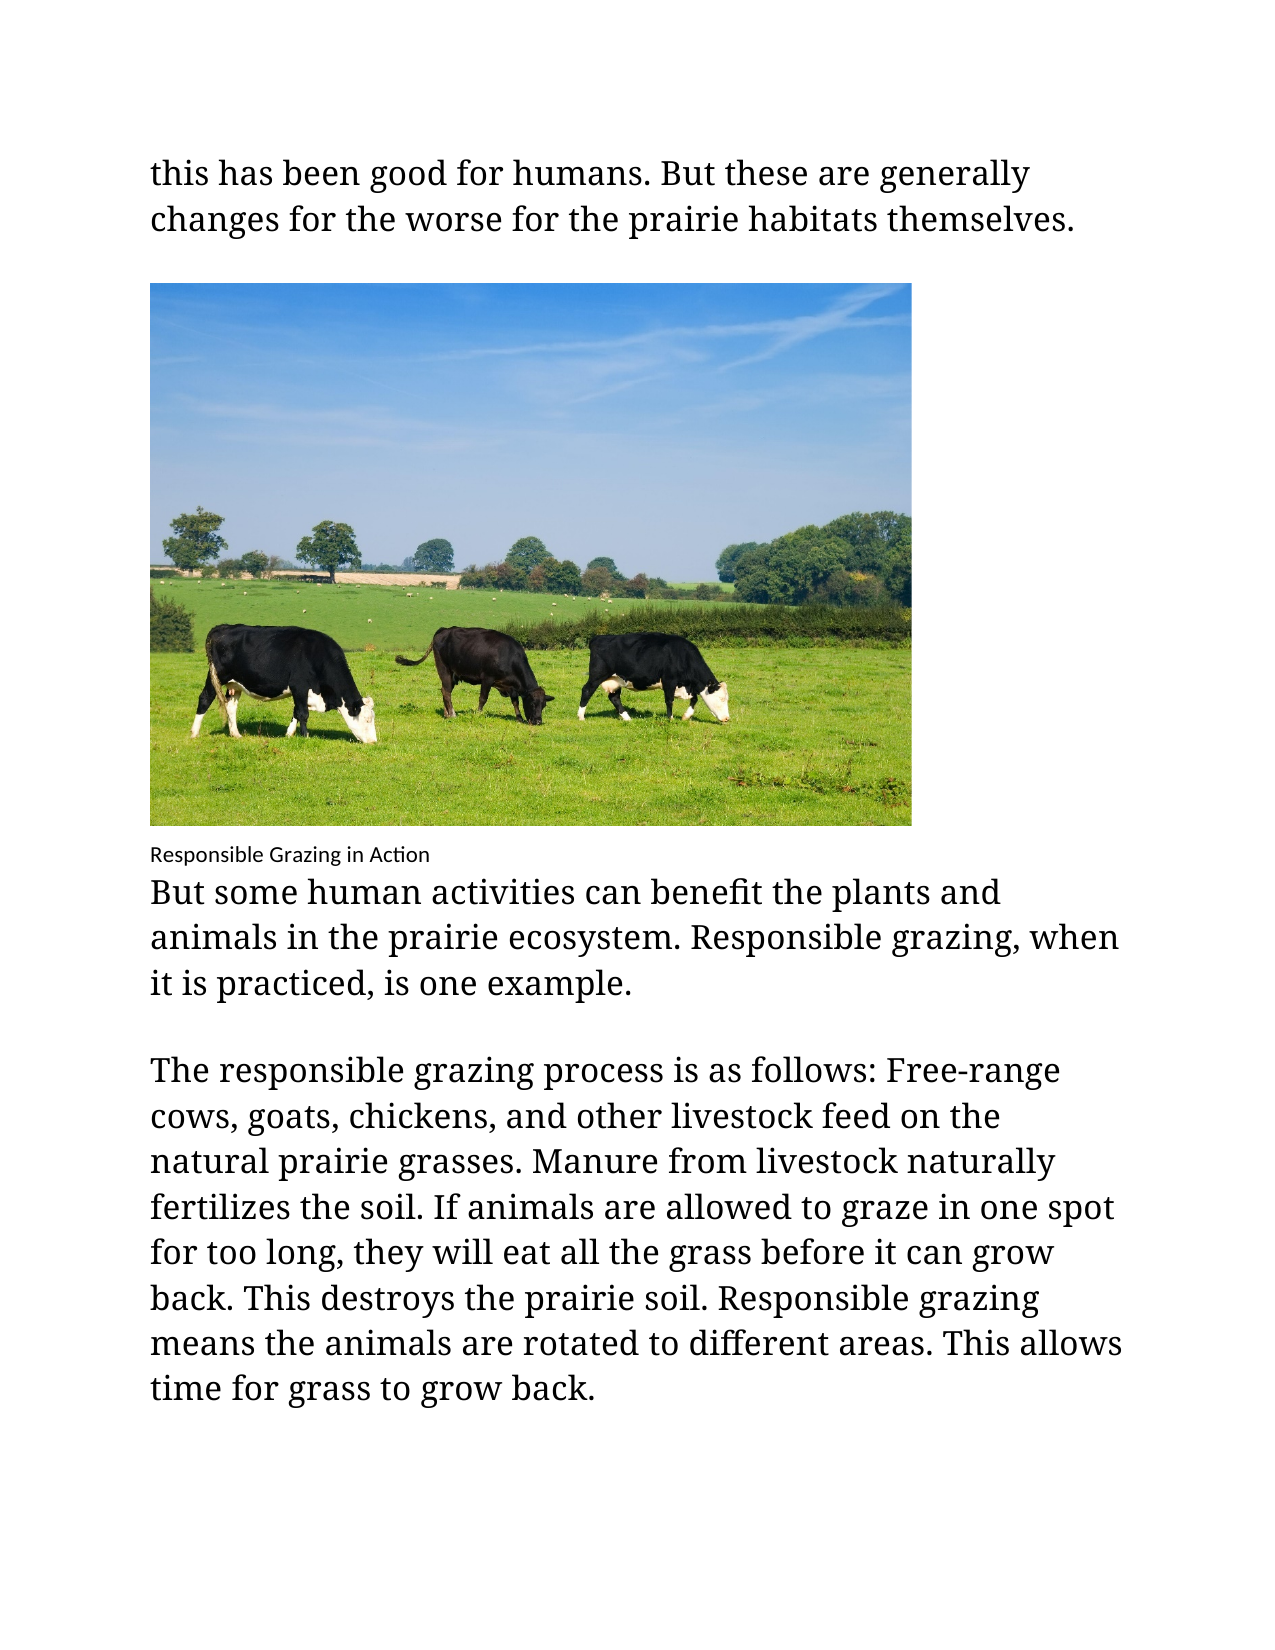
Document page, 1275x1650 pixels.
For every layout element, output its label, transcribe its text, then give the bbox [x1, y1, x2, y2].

text The responsible grazing process is as follows: Free-range cows, goats, chickens, and other livestock feed on the natural prairie grasses. Manure from livestock naturally fertilizes the soil. If animals are allowed to graze in one spot for too long, they will eat all the grass before it can grow back. This destroys the prairie soil. Responsible grazing means the animals are rotated to different areas. This allows time for grass to grow back. [150, 1047, 1125, 1411]
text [150, 150, 1125, 241]
picture [150, 283, 912, 826]
text Responsible Grazing in Action [150, 826, 1125, 868]
text But some human activities can benefit the plants and animals in the prairie ecosystem. Responsible grazing, when it is practiced, is one example. [150, 868, 1125, 1005]
